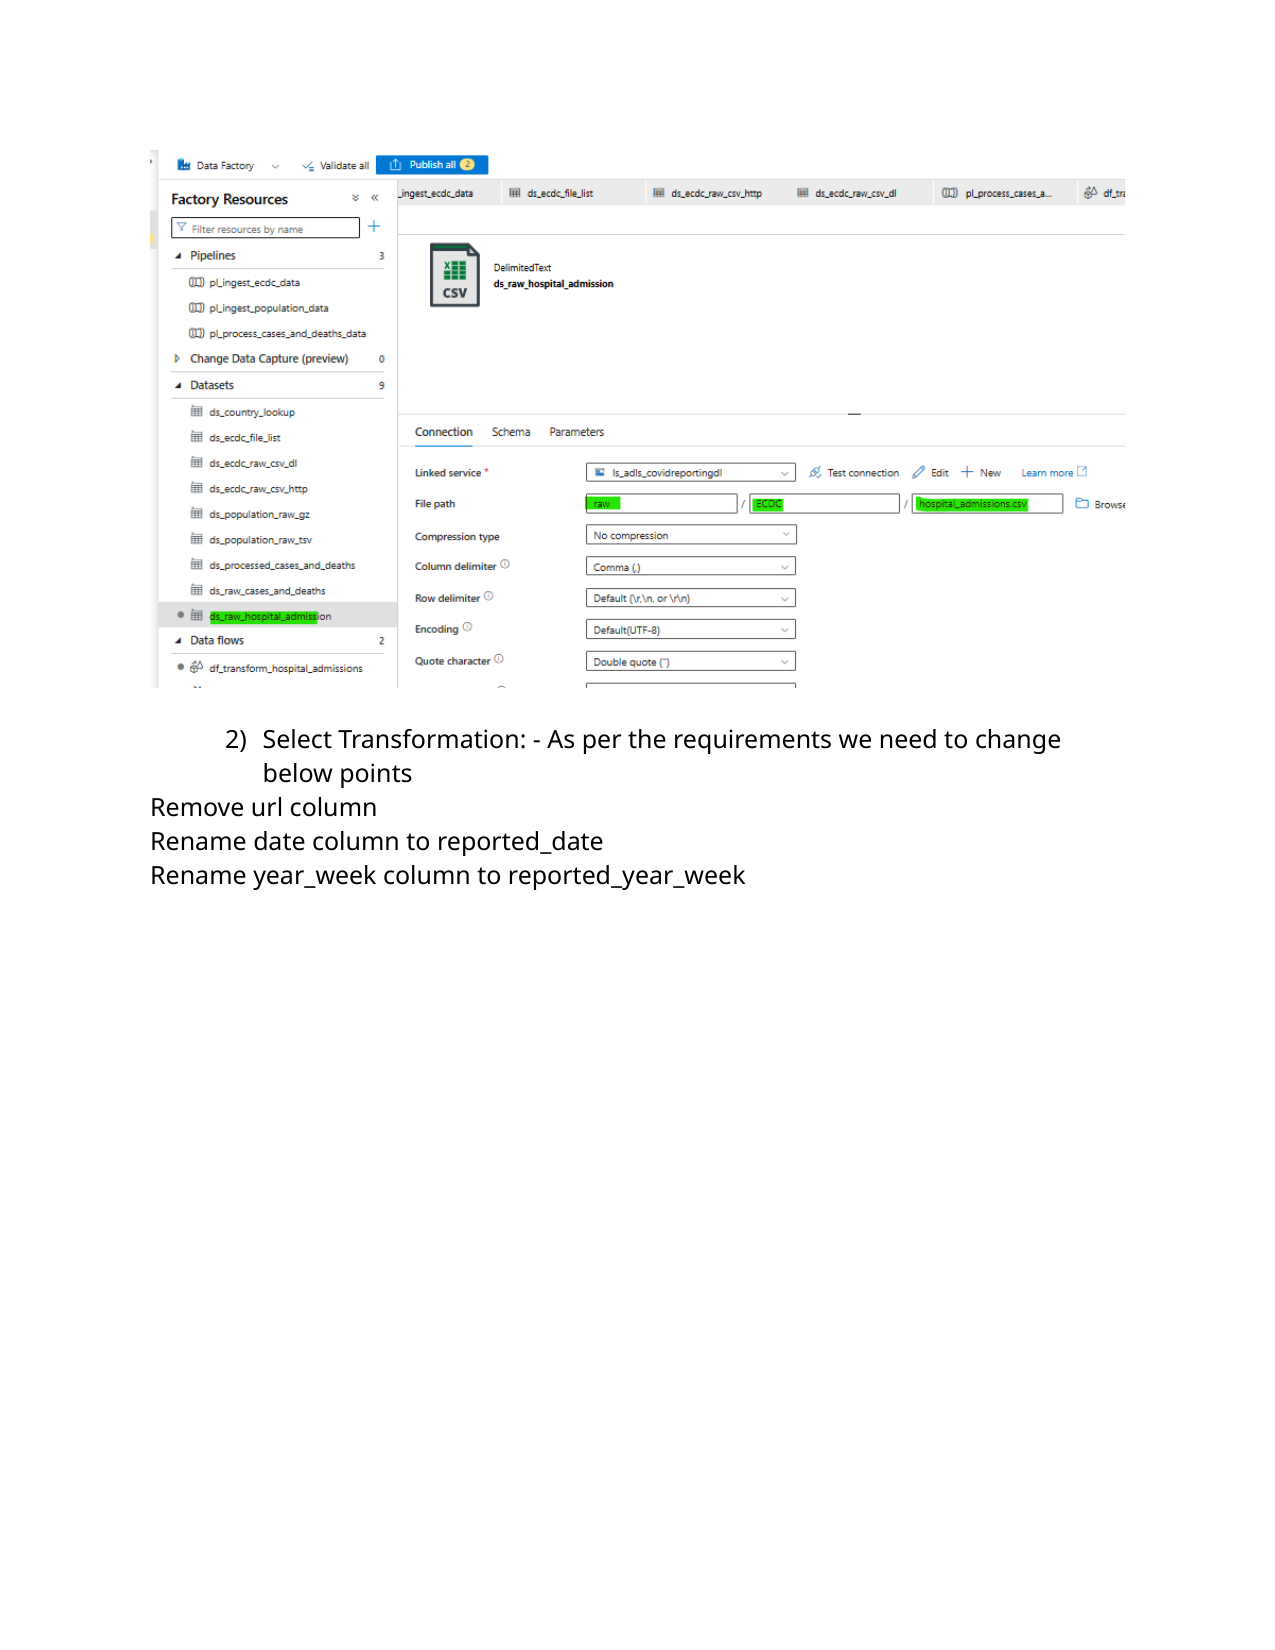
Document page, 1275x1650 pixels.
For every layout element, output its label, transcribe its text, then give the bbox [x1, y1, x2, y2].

text Rename date column to reported_date [150, 823, 1125, 858]
text Remove url column [150, 789, 1125, 823]
text Rename year_week column to reported_year_week [150, 858, 1125, 892]
list Select Transformation: - As per the requirements we need to change below points [225, 721, 1125, 789]
picture [150, 150, 1125, 688]
